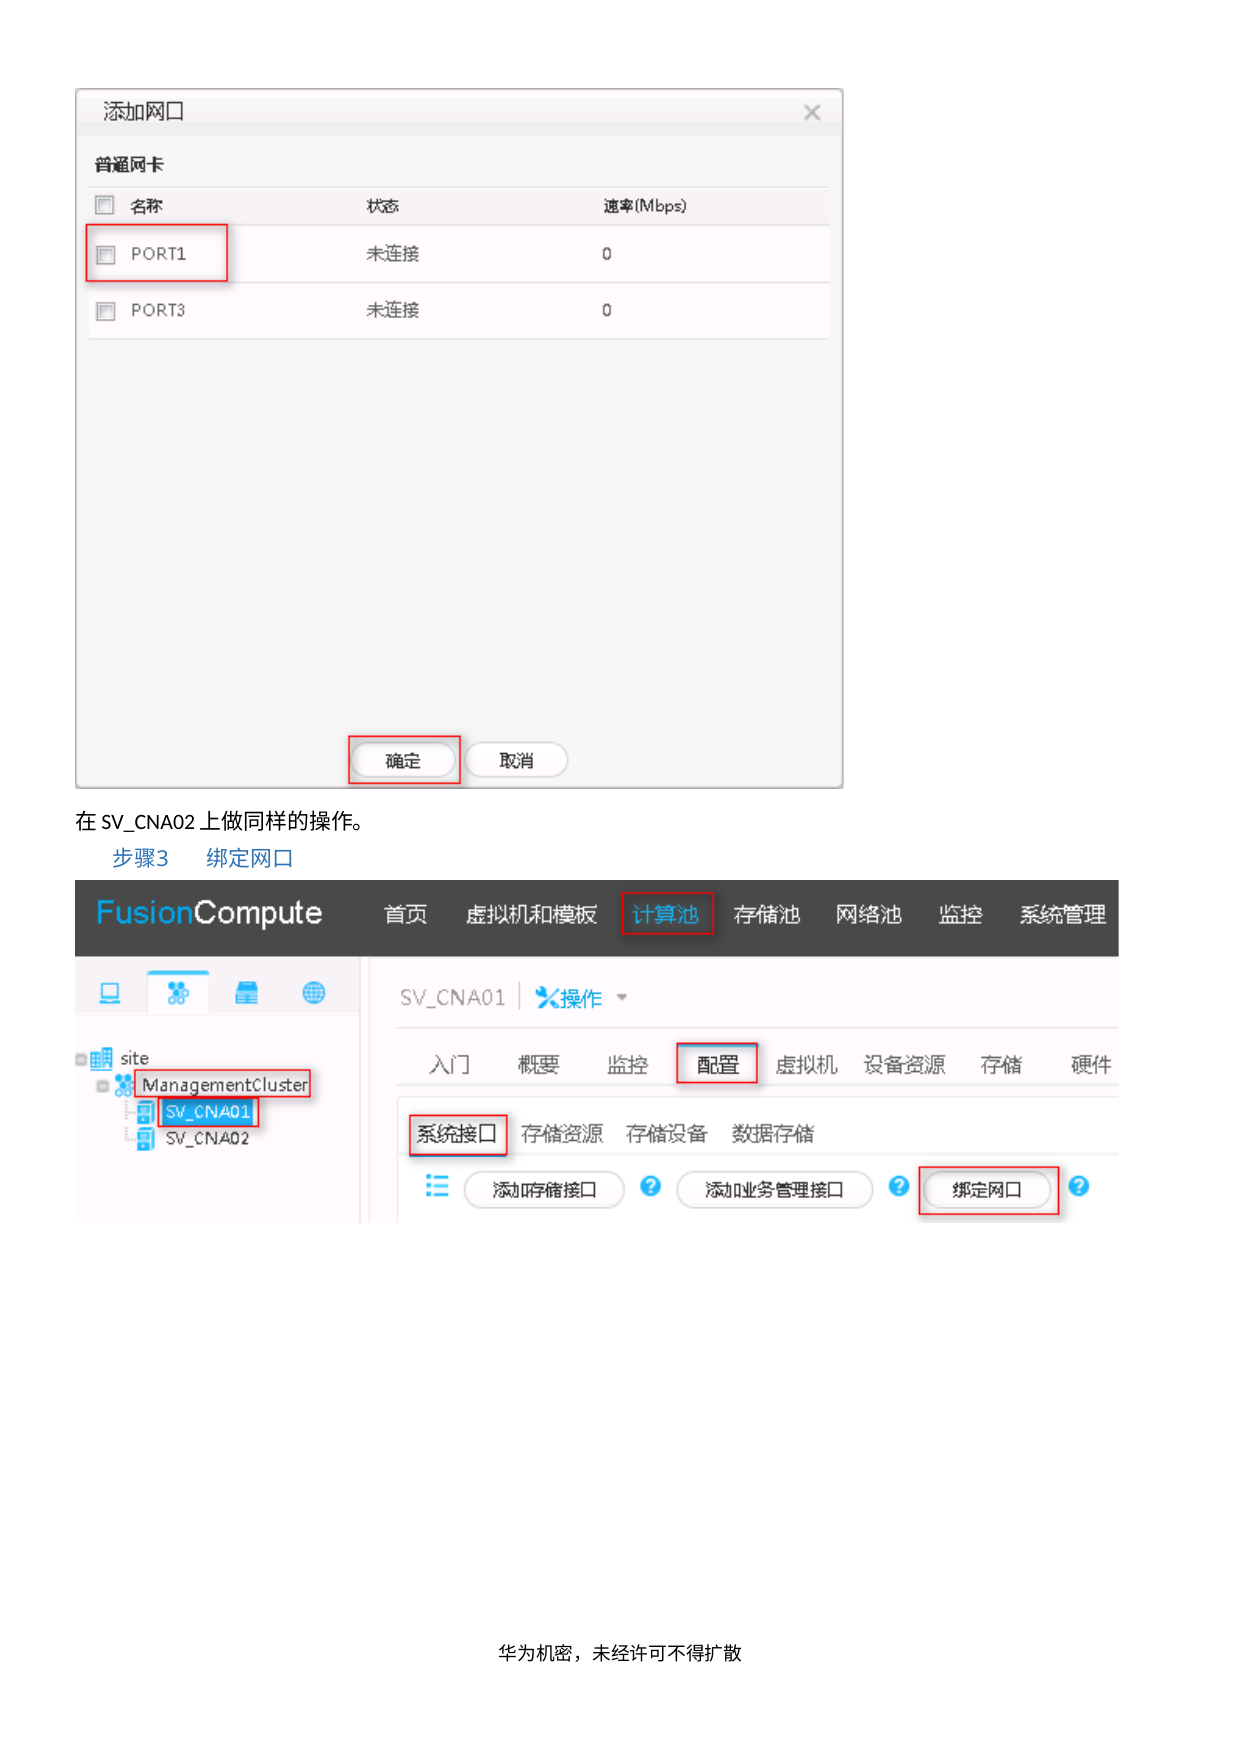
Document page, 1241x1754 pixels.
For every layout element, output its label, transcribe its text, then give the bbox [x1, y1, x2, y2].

text 在SV_CNA02上做同样的操作。 [75, 804, 1165, 836]
picture [75, 88, 844, 789]
subtitle 绑定网口 [112, 840, 1165, 873]
picture [75, 880, 1119, 1223]
